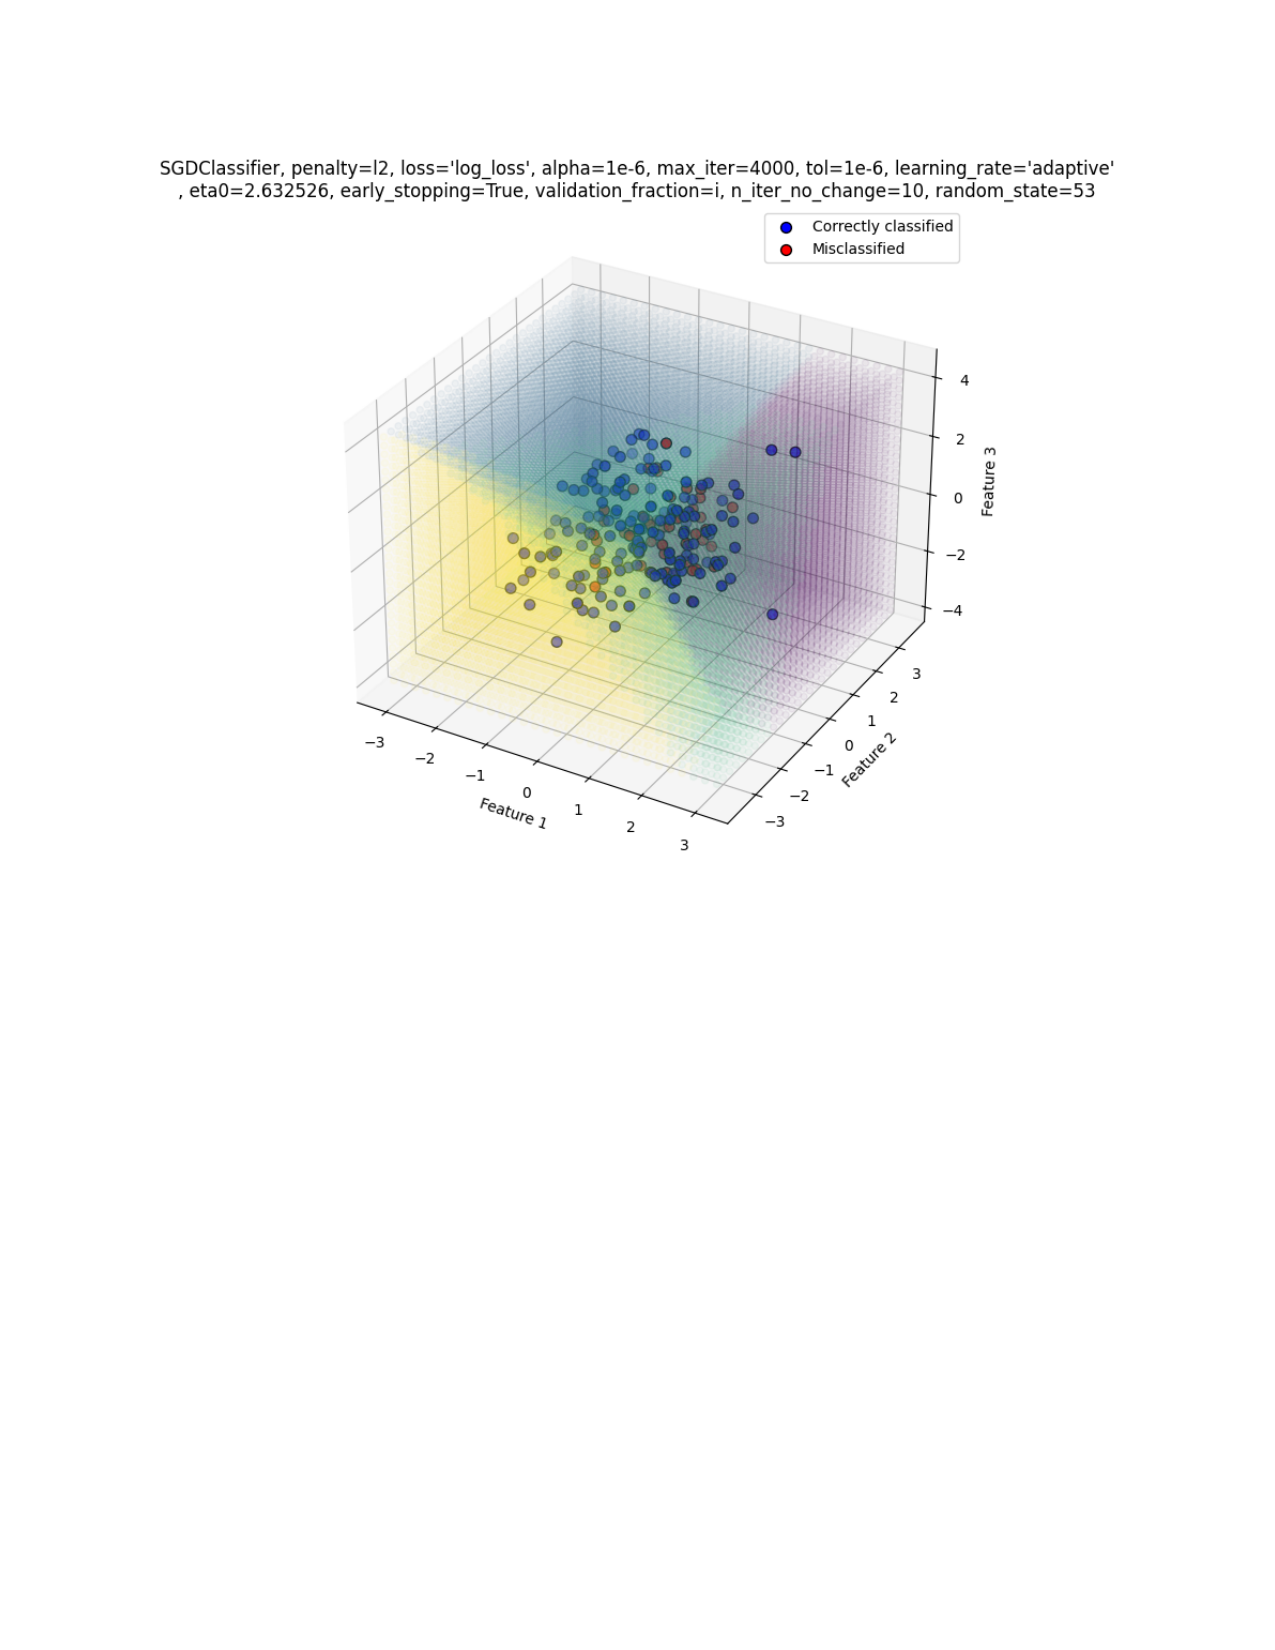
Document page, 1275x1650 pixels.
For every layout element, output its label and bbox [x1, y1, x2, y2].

picture [150, 150, 1125, 876]
